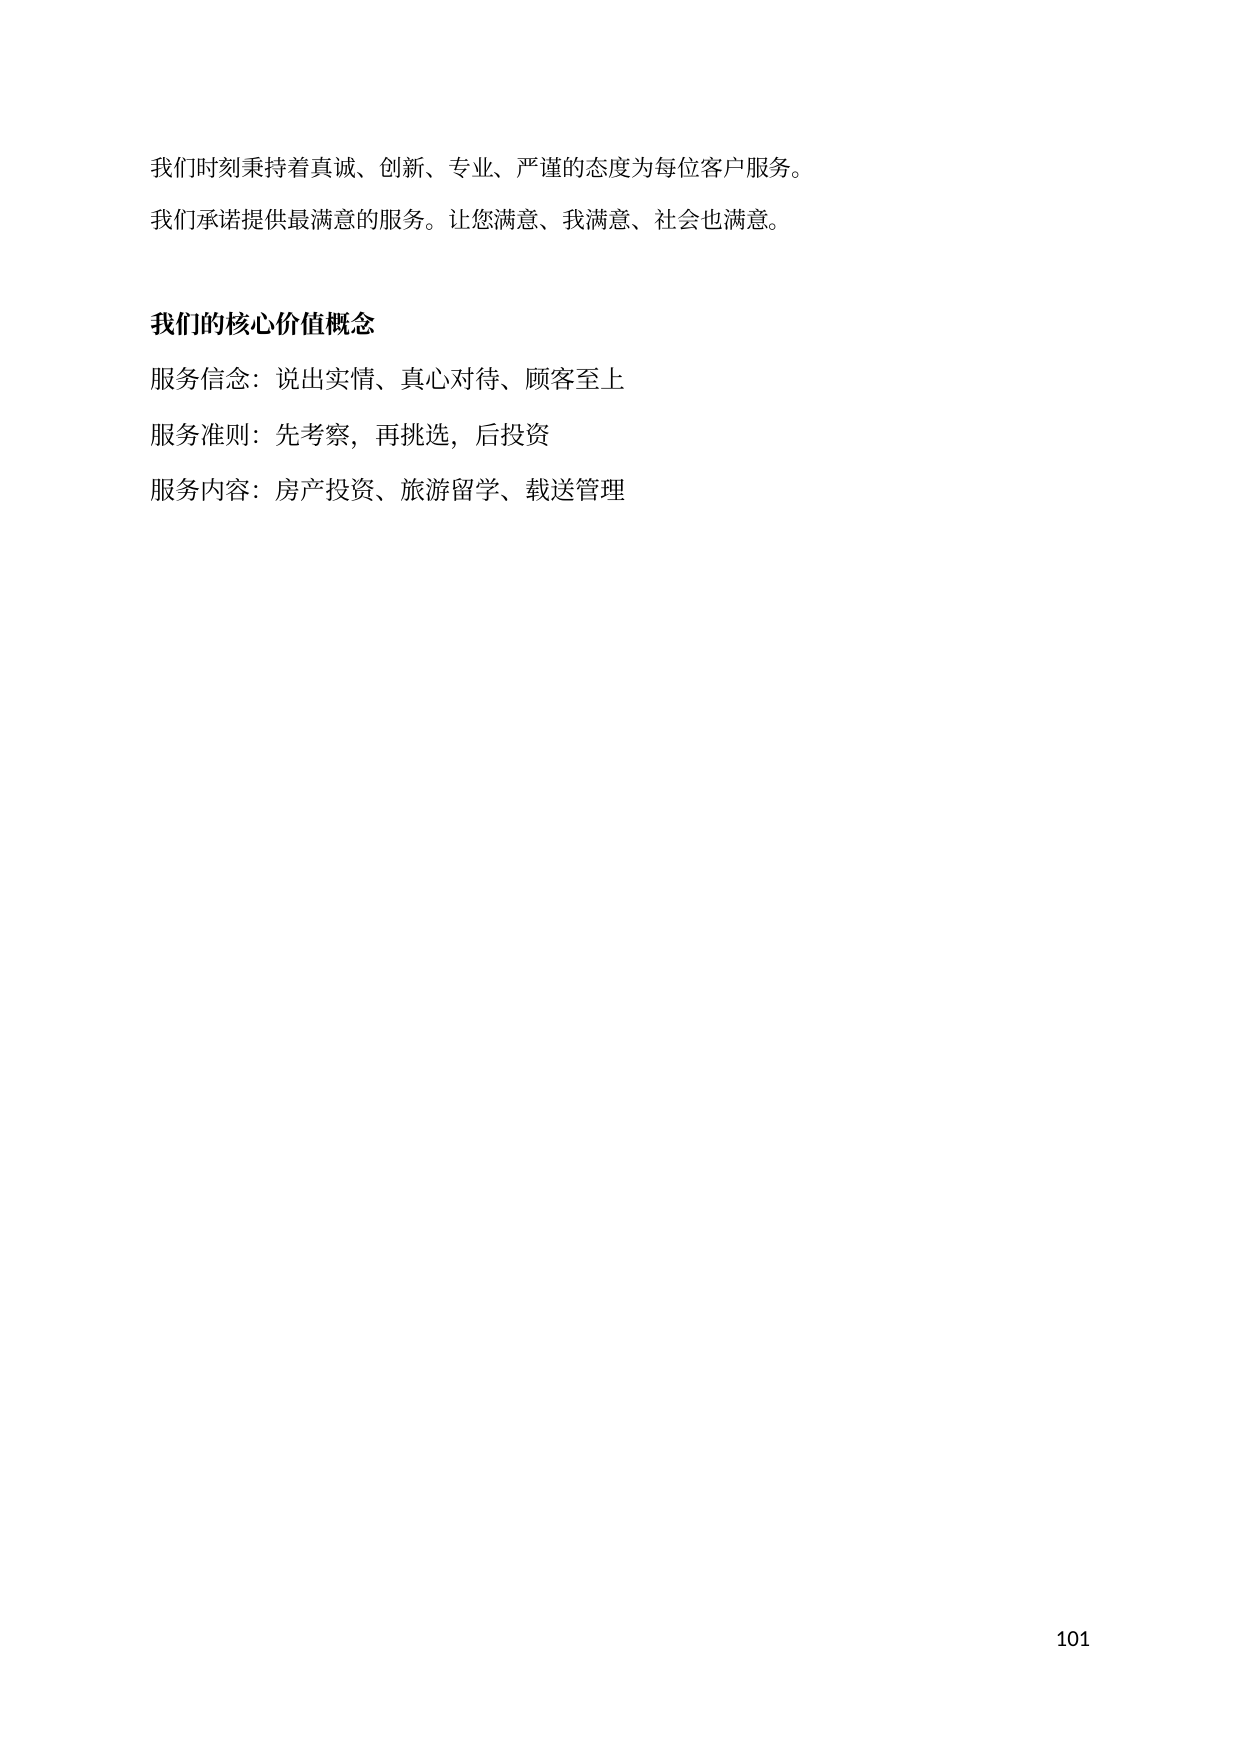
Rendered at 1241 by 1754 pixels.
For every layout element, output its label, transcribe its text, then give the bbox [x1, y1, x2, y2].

text 服务内容：房产投资、旅游留学、载送管理 [150, 471, 1090, 507]
text 我们时刻秉持着真诚、创新、专业、严谨的态度为每位客户服务。 [150, 150, 1090, 183]
text 服务信念：说出实情、真心对待、顾客至上 [150, 360, 1090, 396]
text 我们的核心价值概念 [150, 305, 1090, 341]
text 我们承诺提供最满意的服务。让您满意、我满意、社会也满意。 [150, 202, 1090, 235]
text 服务准则：先考察，再挑选，后投资 [150, 416, 1090, 452]
